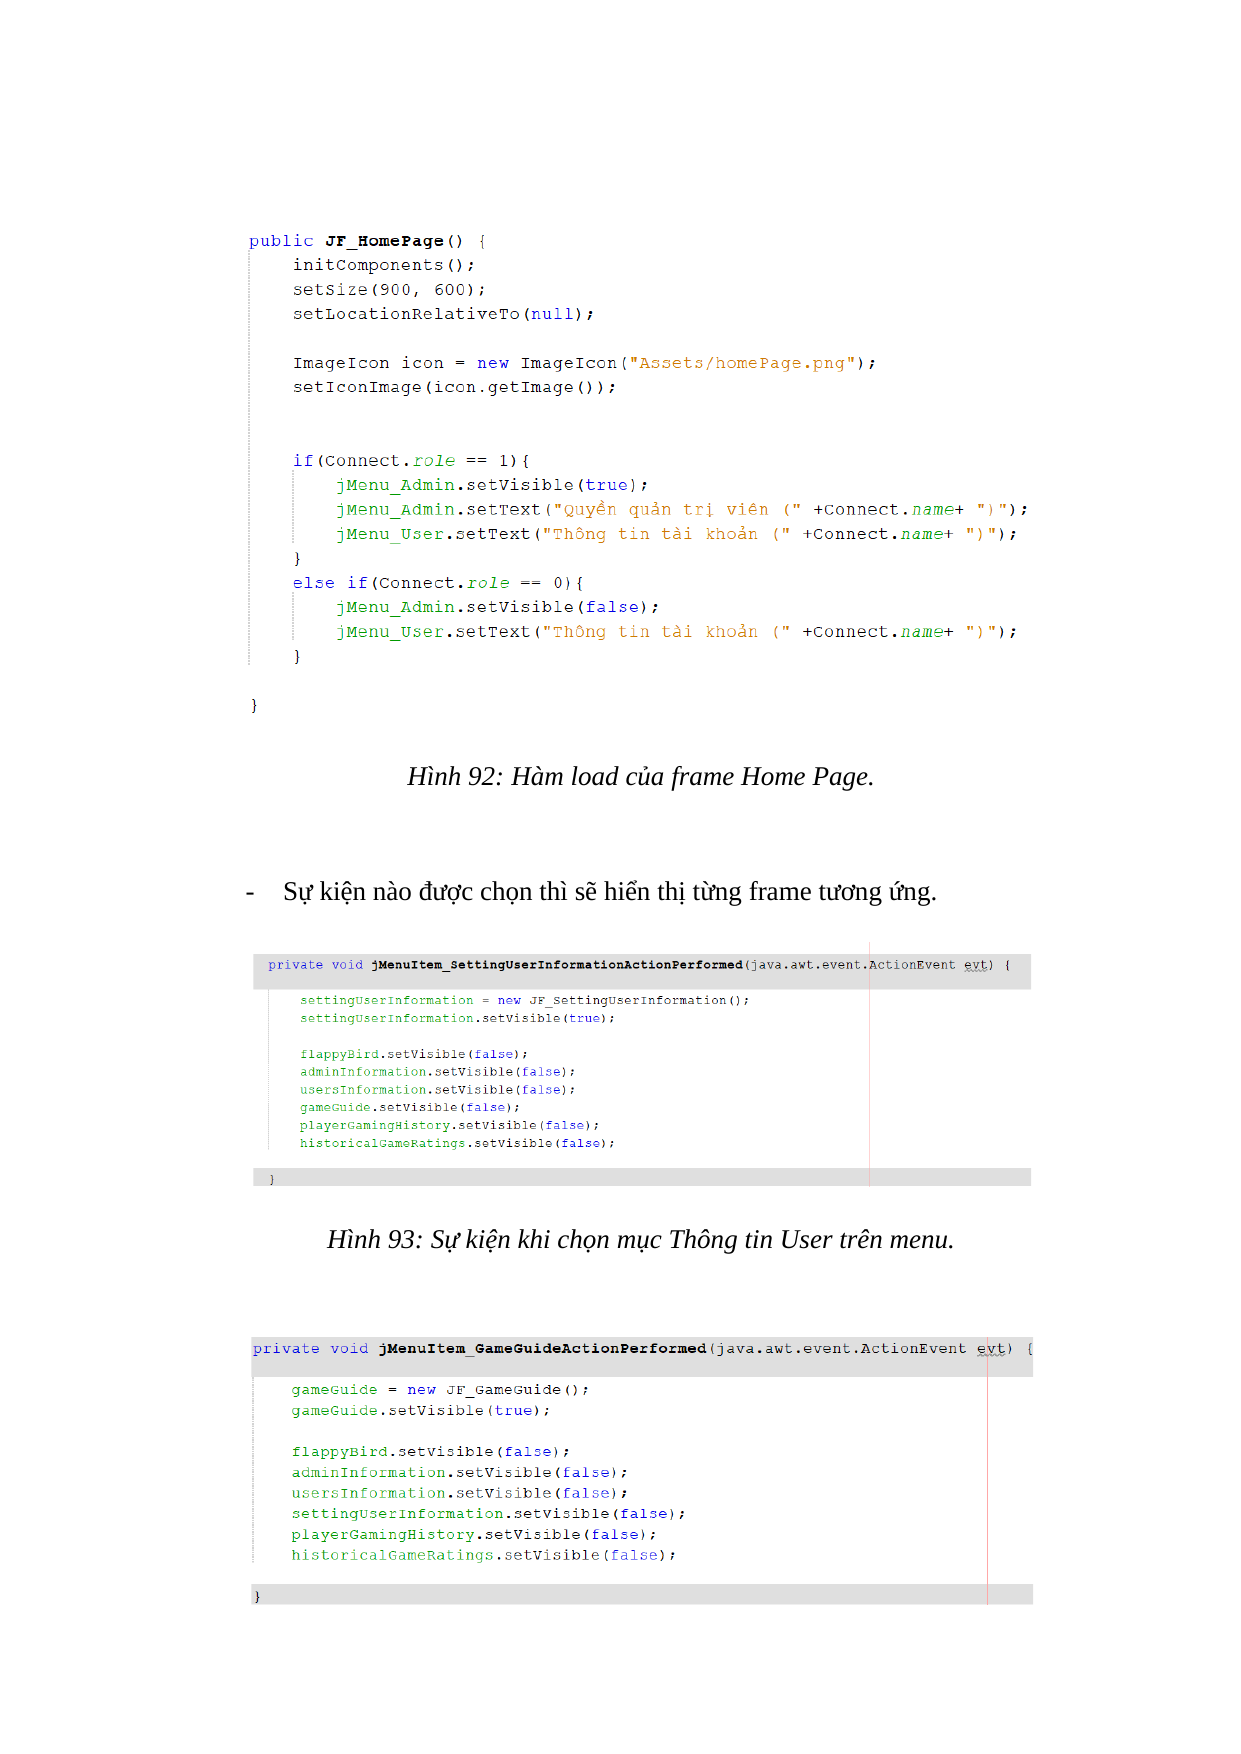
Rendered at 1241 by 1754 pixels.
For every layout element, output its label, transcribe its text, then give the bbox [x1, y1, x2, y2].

picture [253, 942, 1032, 1187]
list Sự kiện nào được chọn thì sẽ hiển thị từng frame tương ứng. [245, 874, 1152, 906]
picture [251, 1337, 1034, 1605]
picture [247, 230, 1038, 724]
text Hình 92: Hàm load của frame Home Page. [133, 760, 1152, 792]
text Hình 93: Sự kiện khi chọn mục Thông tin User trên menu. [133, 1223, 1152, 1254]
